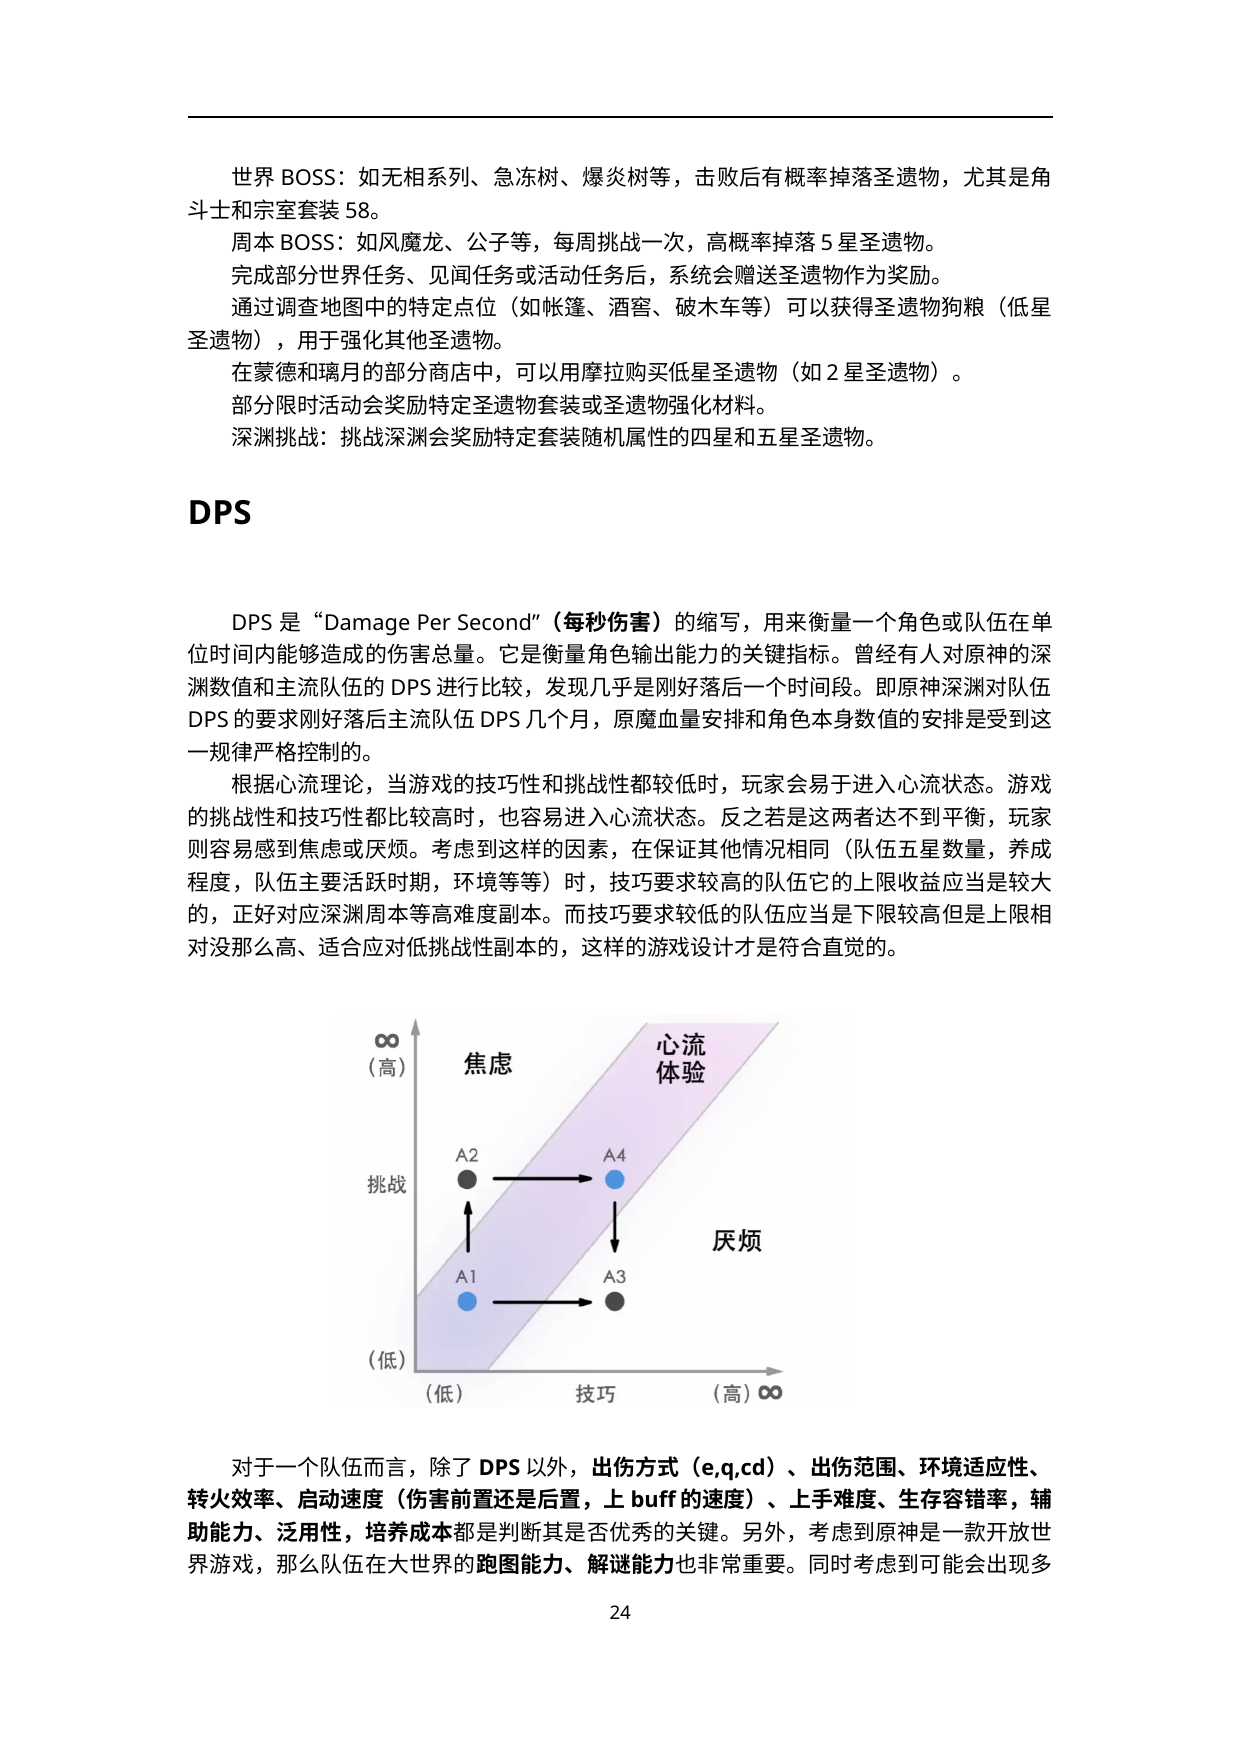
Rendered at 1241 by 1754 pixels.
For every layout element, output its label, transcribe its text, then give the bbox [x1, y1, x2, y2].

subtitle DPS [187, 479, 1053, 544]
text 根据心流理论，当游戏的技巧性和挑战性都较低时，玩家会易于进入心流状态。游戏的挑战性和技巧性都比较高时，也容易进入心流状态。反之若是这两者达不到平衡，玩家则容易感到焦虑或厌烦。考虑到这样的因素，在保证其他情况相同（队伍五星数量，养成程度，队伍主要活跃时期，环境等等）时，技巧要求较高的队伍它的上限收益应当是较大的，正好对应深渊周本等高难度副本。而技巧要求较低的队伍应当是下限较高但是上限相对没那么高、适合应对低挑战性副本的，这样的游戏设计才是符合直觉的。 [187, 767, 1053, 962]
text 通过调查地图中的特定点位（如帐篷、酒窖、破木车等）可以获得圣遗物狗粮（低星圣遗物），用于强化其他圣遗物。 [187, 290, 1053, 355]
text 深渊挑战：挑战深渊会奖励特定套装随机属性的四星和五星圣遗物。 [187, 420, 1053, 452]
text 世界BOSS：如无相系列、急冻树、爆炎树等，击败后有概率掉落圣遗物，尤其是角斗士和宗室套装58。 [187, 160, 1053, 225]
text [187, 1449, 1053, 1579]
text 在蒙德和璃月的部分商店中，可以用摩拉购买低星圣遗物（如2星圣遗物）。 [231, 355, 1053, 387]
text 部分限时活动会奖励特定圣遗物套装或圣遗物强化材料。 [187, 387, 1053, 420]
picture [332, 1014, 856, 1408]
text 周本BOSS：如风魔龙、公子等，每周挑战一次，高概率掉落5星圣遗物。 [231, 225, 1053, 257]
text DPS 是“Damage Per Second”（每秒伤害）的缩写，用来衡量一个角色或队伍在单位时间内能够造成的伤害总量。它是衡量角色输出能力的关键指标。曾经有人对原神的深渊数值和主流队伍的DPS进行比较，发现几乎是刚好落后一个时间段。即原神深渊对队伍DPS的要求刚好落后主流队伍DPS几个月，原魔血量安排和角色本身数值的安排是受到这一规律严格控制的。 [187, 604, 1053, 767]
text 完成部分世界任务、见闻任务或活动任务后，系统会赠送圣遗物作为奖励。 [231, 257, 1053, 290]
